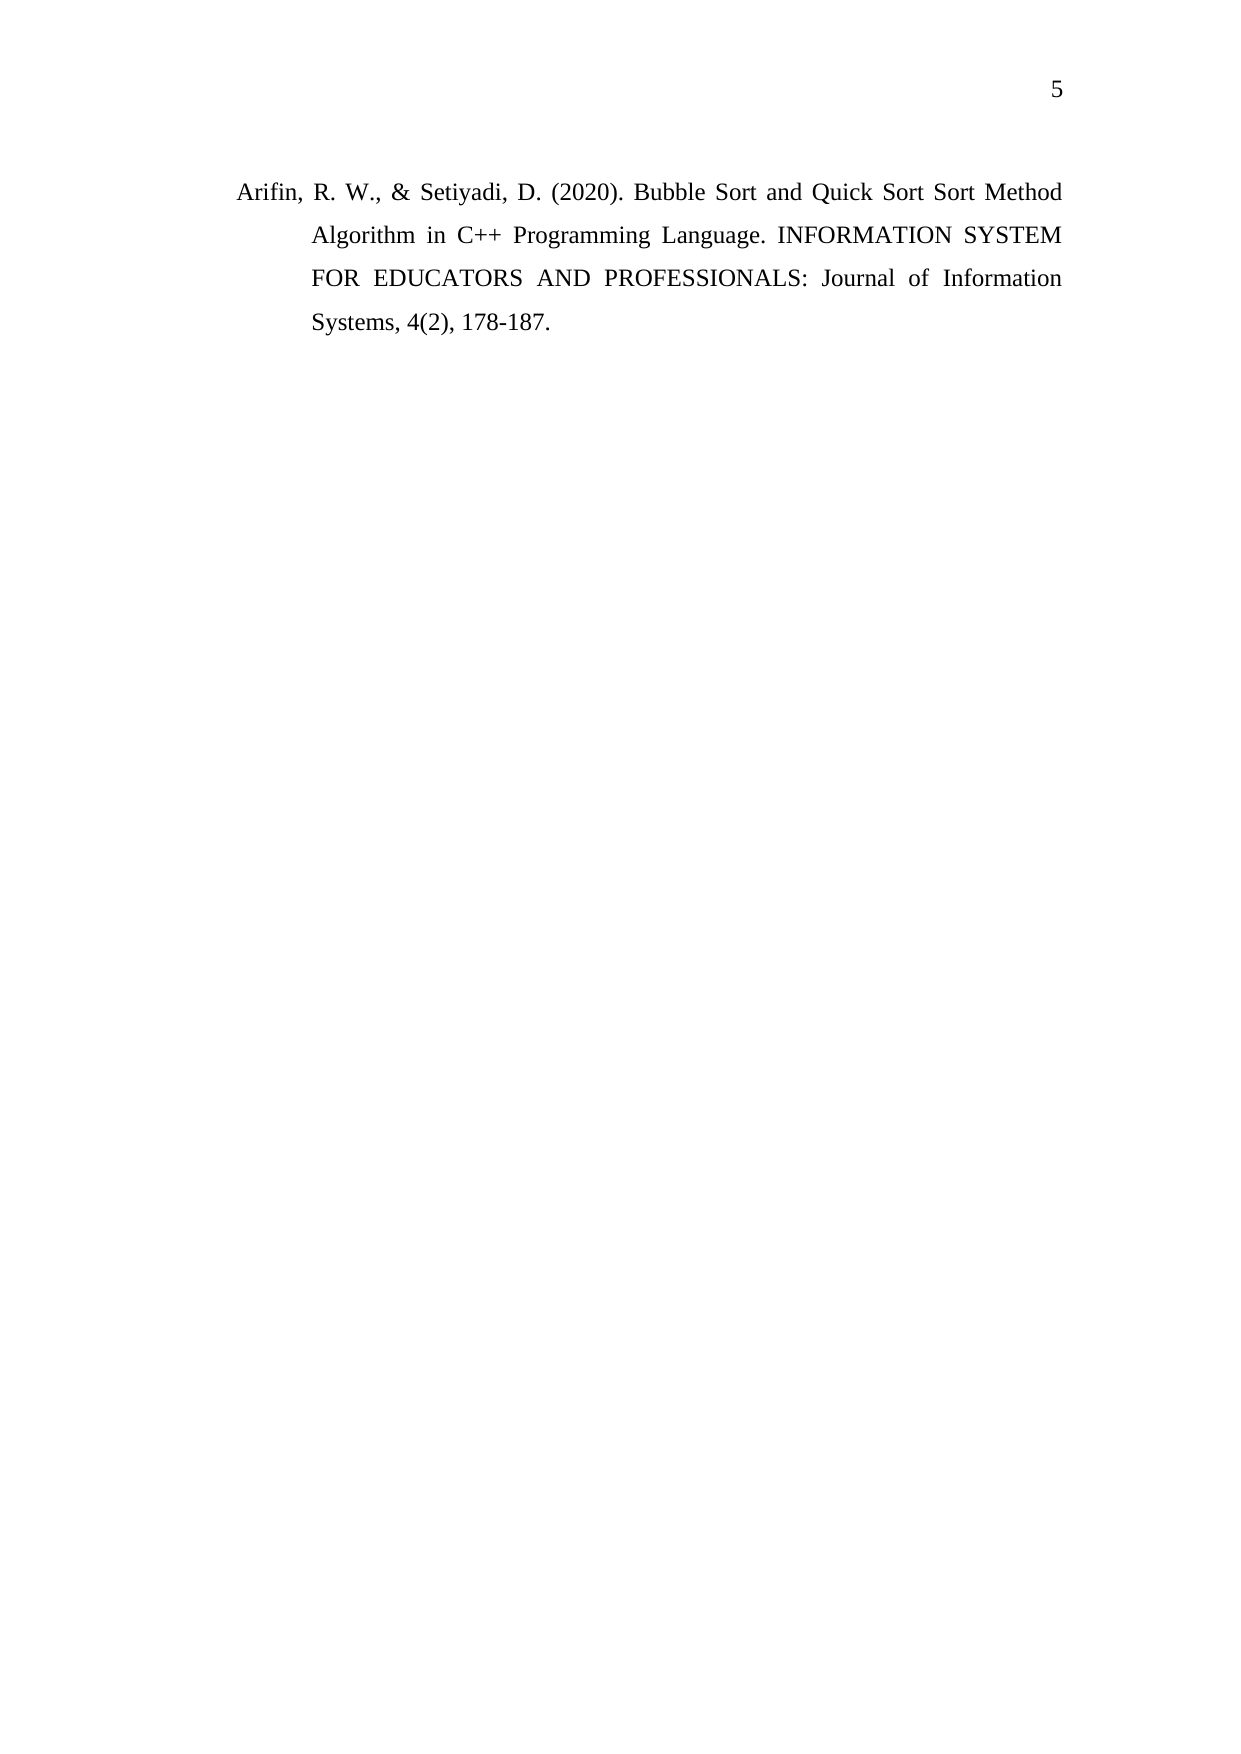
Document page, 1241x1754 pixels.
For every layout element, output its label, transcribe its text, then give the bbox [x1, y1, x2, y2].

text Arifin, R. W., & Setiyadi, D. (2020). Bubble Sort and Quick Sort Sort Method Algorithm in C++ Programming Language. INFORMATION SYSTEM FOR EDUCATORS AND PROFESSIONALS: Journal of Information Systems, 4(2), 178-187. [236, 177, 1063, 335]
